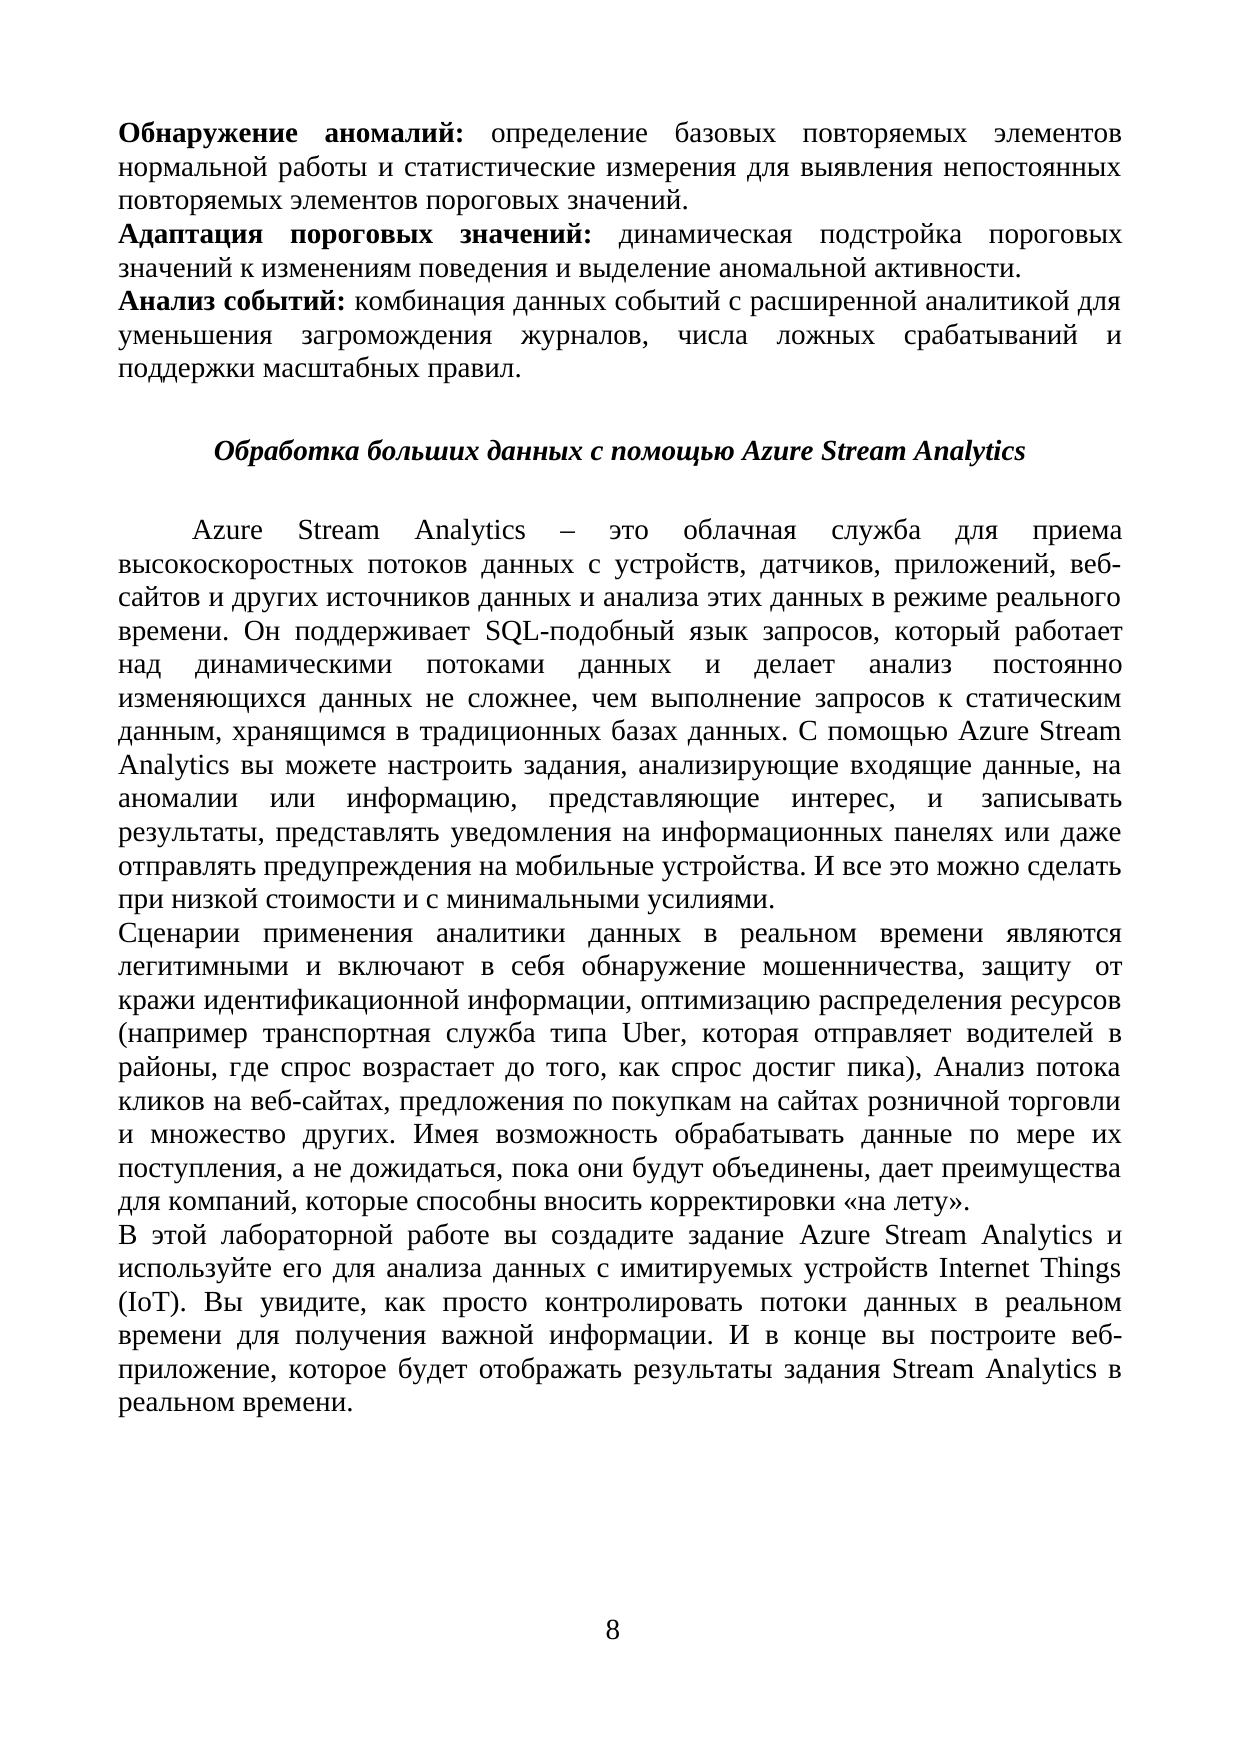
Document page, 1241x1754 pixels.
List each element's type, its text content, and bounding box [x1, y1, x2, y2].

text В этой лабораторной работе вы создадите задание Azure Stream Analytics и используйте его для анализа данных с имитируемых устройств Internet Things (IoT). Вы увидите, как просто контролировать потоки данных в реальном времени для получения важной информации. И в конце вы построите веб- приложение, которое будет отображать результаты задания Stream Analytics в реальном времени. [118, 1217, 1123, 1418]
text Azure Stream Analytics – это облачная служба для приема высокоскоростных потоков данных с устройств, датчиков, приложений, веб- сайтов и других источников данных и анализа этих данных в режиме реального времени. Он поддерживает SQL-подобный язык запросов, который работает над динамическими потоками данных и делает анализ постоянно изменяющихся данных не сложнее, чем выполнение запросов к статическим данным, хранящимся в традиционных базах данных. С помощью Azure Stream Analytics вы можете настроить задания, анализирующие входящие данные, на аномалии или информацию, представляющие интерес, и записывать результаты, представлять уведомления на информационных панелях или даже отправлять предупреждения на мобильные устройства. И все это можно сделать при низкой стоимости и с минимальными усилиями. [118, 512, 1123, 915]
text Сценарии применения аналитики данных в реальном времени являются легитимными и включают в себя обнаружение мошенничества, защиту от кражи идентификационной информации, оптимизацию распределения ресурсов (например транспортная служба типа Uber, которая отправляет водителей в районы, где спрос возрастает до того, как спрос достиг пика), Анализ потока кликов на веб-сайтах, предложения по покупкам на сайтах розничной торговли и множество других. Имея возможность обрабатывать данные по мере их поступления, а не дожидаться, пока они будут объединены, дает преимущества для компаний, которые способны вносить корректировки «на лету». [118, 915, 1122, 1217]
text Обработка больших данных с помощью Azure Stream Analytics [214, 433, 1188, 467]
text Анализ событий: комбинация данных событий с расширенной аналитикой для уменьшения загромождения журналов, числа ложных срабатываний и поддержки масштабных правил. [118, 283, 1122, 384]
text Адаптация пороговых значений: динамическая подстройка пороговых значений к изменениям поведения и выделение аномальной активности. [118, 216, 1122, 283]
text Обнаружение аномалий: определение базовых повторяемых элементов нормальной работы и статистические измерения для выявления непостоянных повторяемых элементов пороговых значений. [118, 115, 1122, 216]
